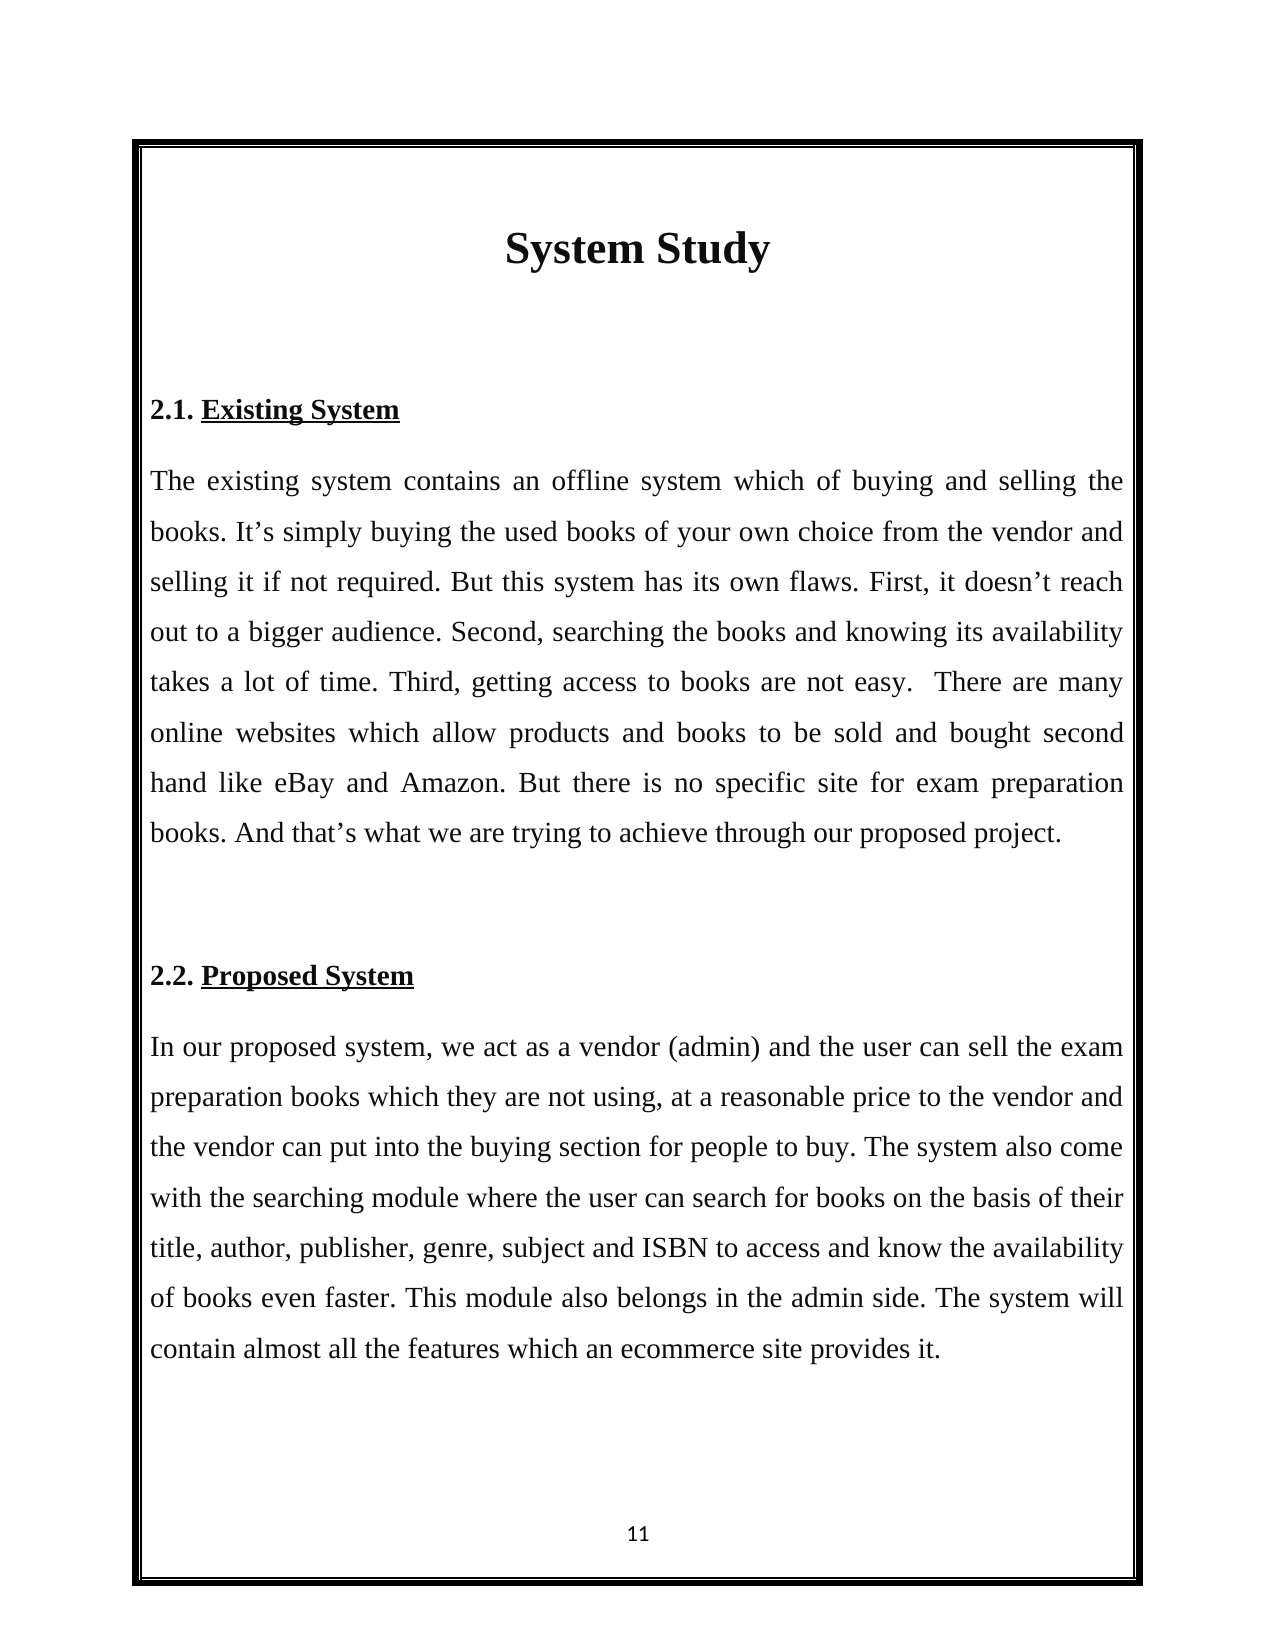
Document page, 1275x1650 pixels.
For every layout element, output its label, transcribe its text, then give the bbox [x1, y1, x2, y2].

text 2.2. Proposed System [150, 958, 1125, 991]
text The existing system contains an offline system which of buying and selling the books. It’s simply buying the used books of your own choice from the vendor and selling it if not required. But this system has its own flaws. First, it doesn’t reach out to a bigger audience. Second, searching the books and knowing its availability takes a lot of time. Third, getting access to books are not easy. There are many online websites which allow products and books to be sold and bought second hand like eBay and Amazon. But there is no specific site for exam preparation books. And that’s what we are trying to achieve through our proposed project. [150, 463, 1125, 849]
text System Study [150, 221, 1125, 274]
text In our proposed system, we act as a vendor (admin) and the user can sell the exam preparation books which they are not using, at a reasonable price to the vendor and the vendor can put into the buying section for people to buy. The system also come with the searching module where the user can search for books on the basis of their title, author, publisher, genre, subject and ISBN to access and know the availability of books even faster. This module also belongs in the admin side. The system will contain almost all the features which an ecommerce site provides it. [150, 1029, 1125, 1364]
text 2.1. Existing System [150, 392, 1125, 426]
